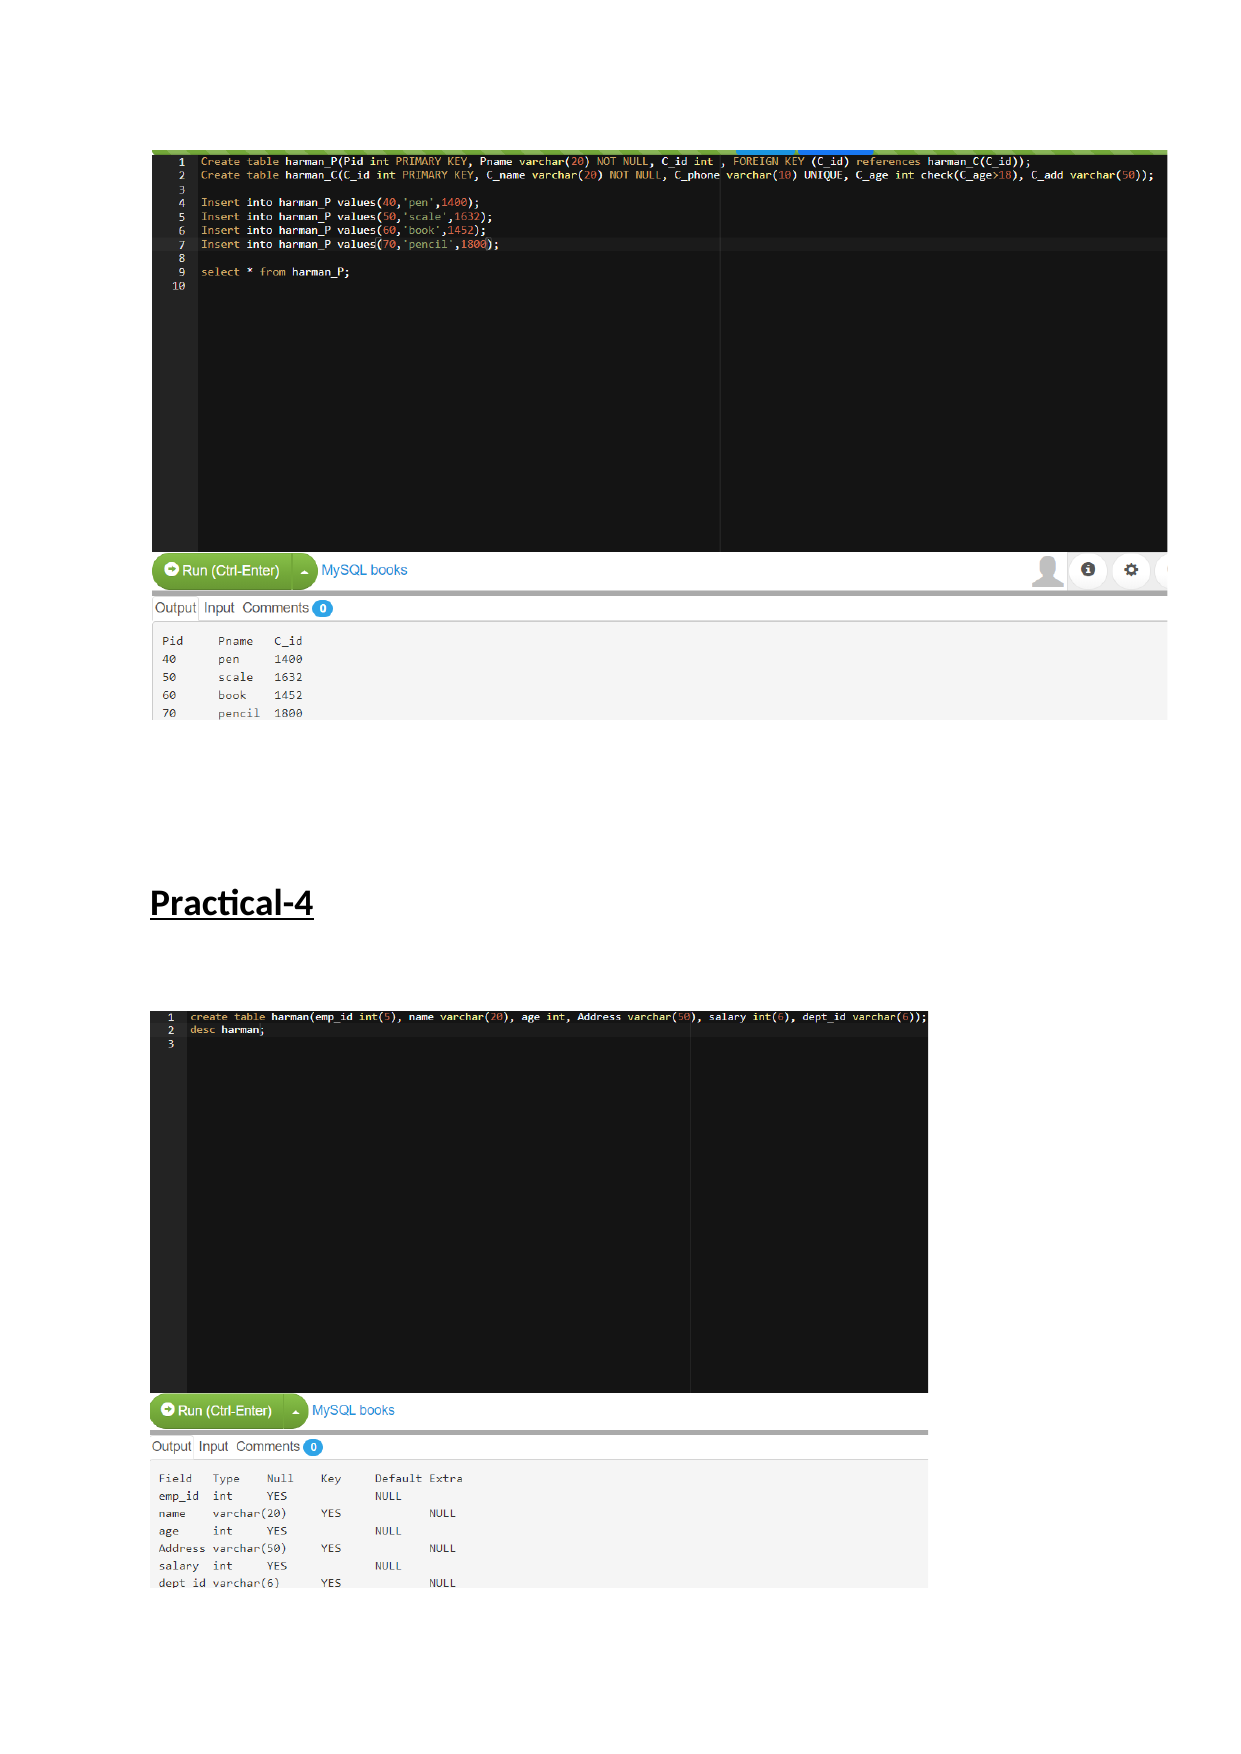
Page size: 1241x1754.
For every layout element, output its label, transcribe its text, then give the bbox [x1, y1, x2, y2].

picture [150, 1011, 929, 1588]
text Practical-4 [150, 879, 1090, 924]
picture [150, 150, 1168, 720]
